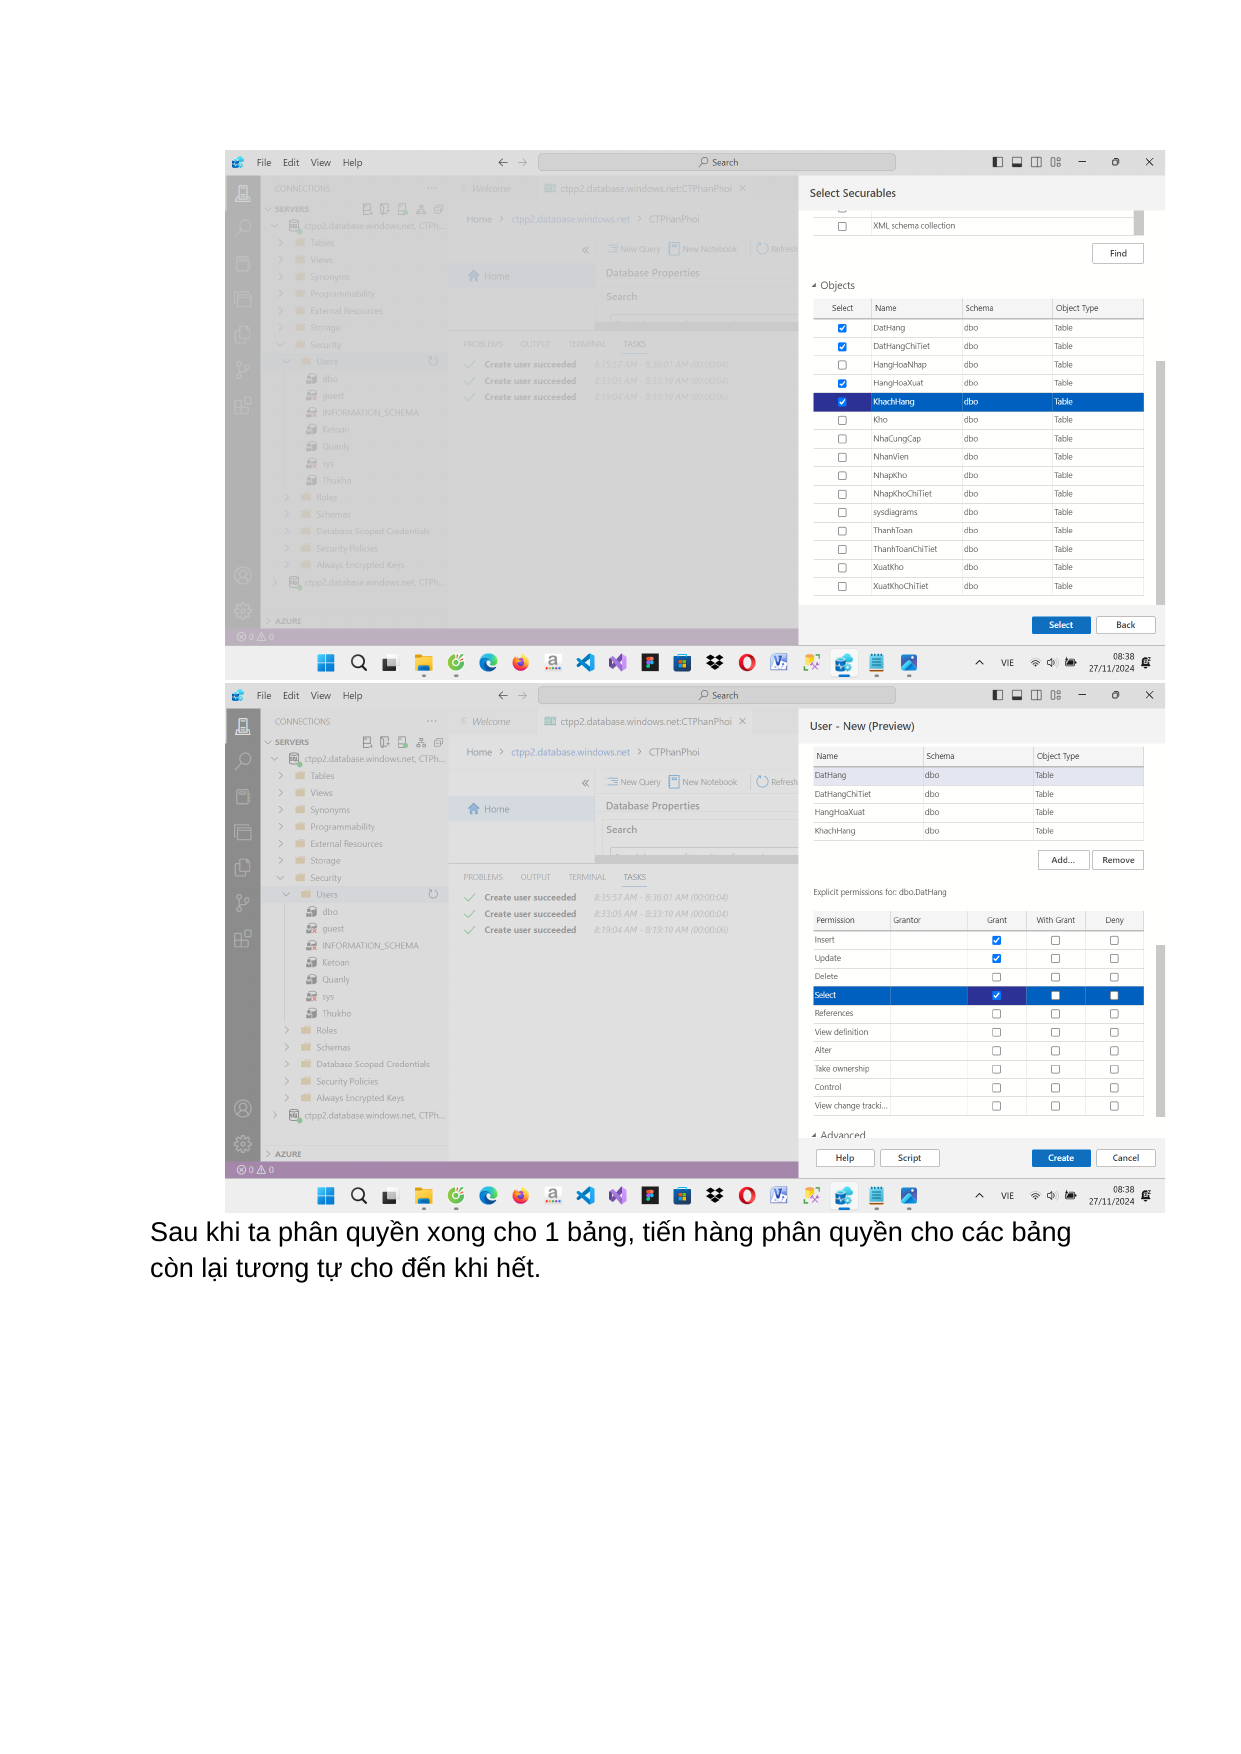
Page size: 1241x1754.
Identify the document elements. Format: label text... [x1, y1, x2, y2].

picture [225, 683, 1166, 1213]
text Sau khi ta phân quyền xong cho 1 bảng, tiến hàng phân quyền cho các bảng còn lại tương tự cho đến khi hết. [150, 1216, 1090, 1283]
picture [225, 150, 1166, 680]
